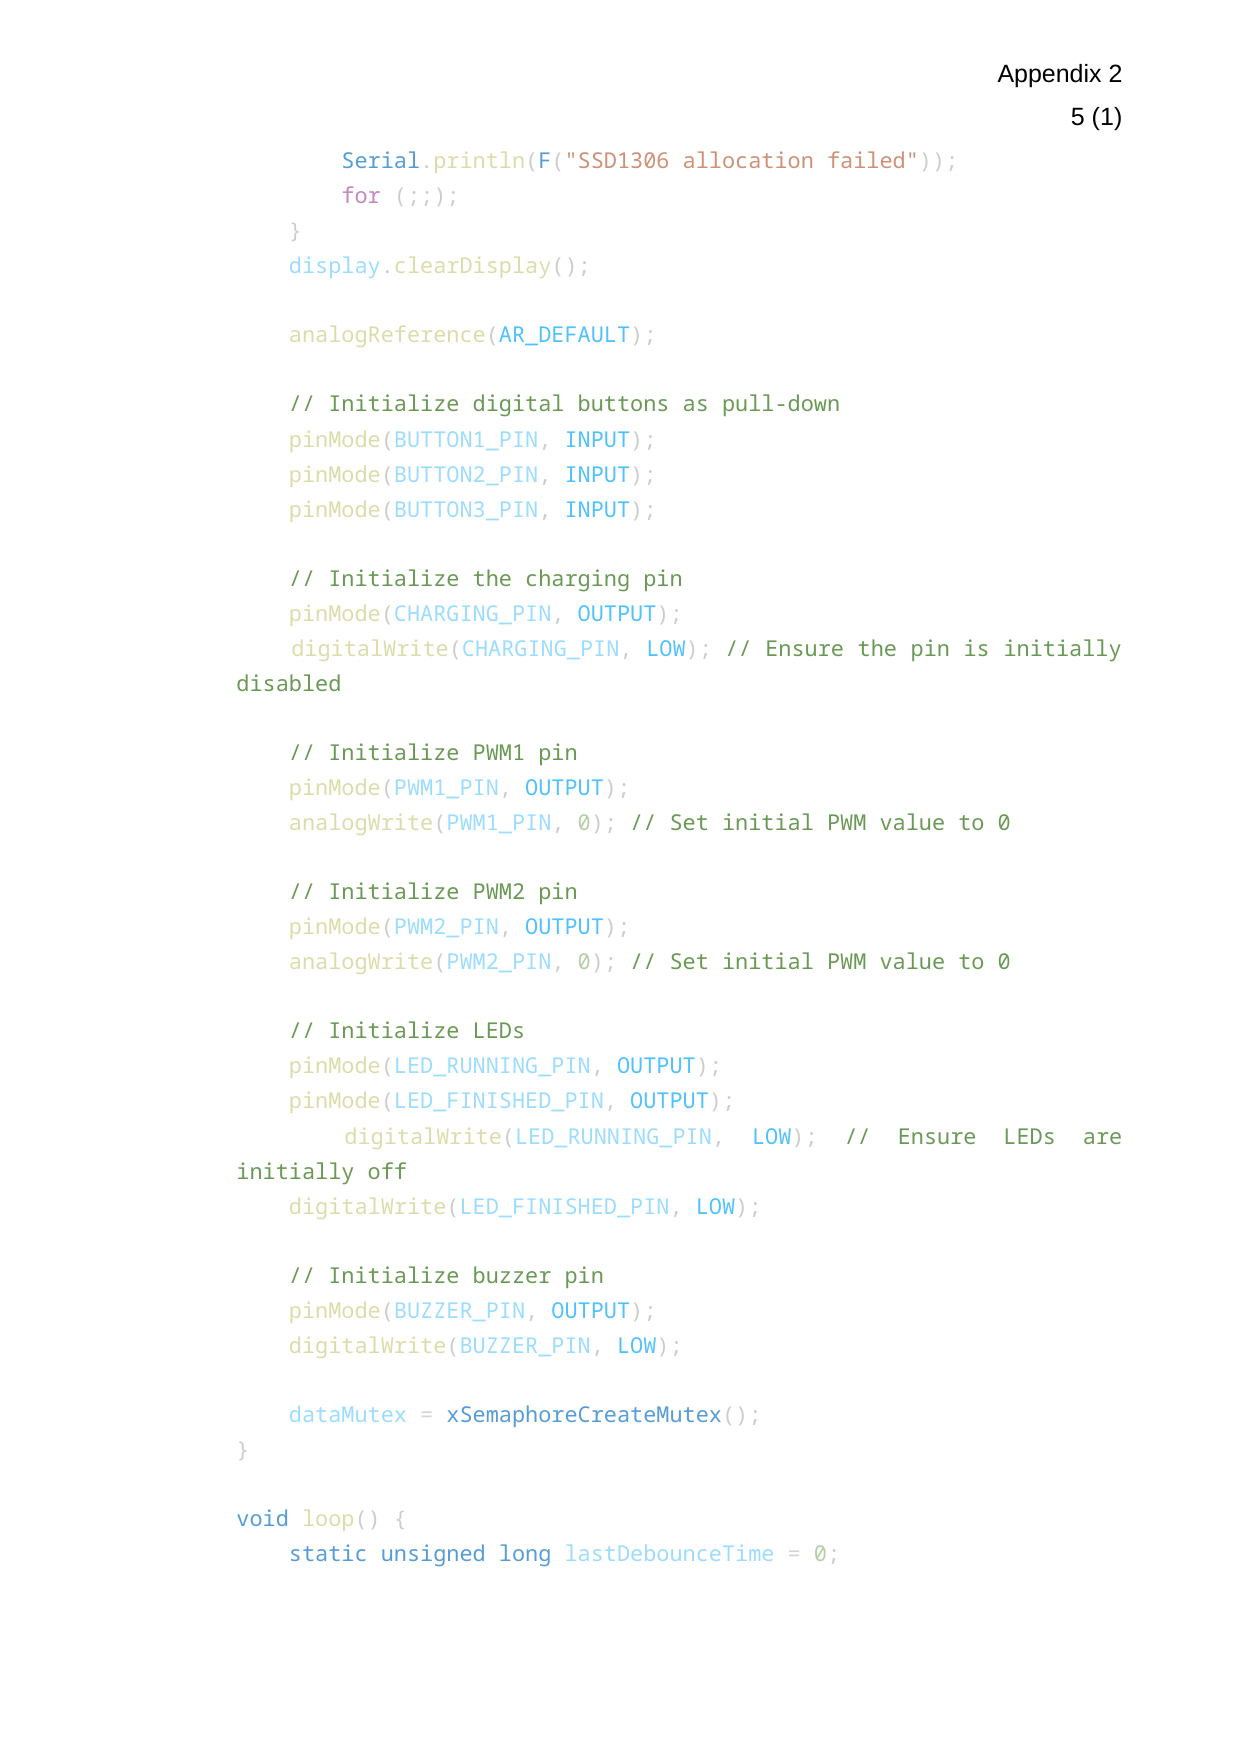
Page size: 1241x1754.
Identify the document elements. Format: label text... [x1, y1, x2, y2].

text // Initialize buzzer pin [236, 1260, 1122, 1289]
text analogReference(AR_DEFAULT); [236, 319, 1122, 349]
text pinMode(BUTTON2_PIN, INPUT); [236, 459, 1122, 488]
text } [236, 215, 1122, 245]
text pinMode(BUTTON1_PIN, INPUT); [236, 423, 1122, 453]
text // Initialize PWM2 pin [236, 876, 1122, 906]
text // Initialize LEDs [236, 1015, 1122, 1045]
text void loop() { [236, 1503, 1122, 1533]
text pinMode(LED_FINISHED_PIN, OUTPUT); [236, 1086, 1122, 1115]
text pinMode(CHARGING_PIN, OUTPUT); [236, 598, 1122, 628]
text display.clearDisplay(); [236, 251, 1122, 280]
text } [236, 1434, 1122, 1464]
text // Initialize PWM1 pin [236, 737, 1122, 767]
text pinMode(BUTTON3_PIN, INPUT); [236, 494, 1122, 523]
text dataMutex = xSemaphoreCreateMutex(); [236, 1399, 1122, 1429]
text pinMode(PWM1_PIN, OUTPUT); [236, 772, 1122, 802]
text // Initialize the charging pin [236, 563, 1122, 592]
text pinMode(PWM2_PIN, OUTPUT); [236, 911, 1122, 941]
text digitalWrite(LED_FINISHED_PIN, LOW); [236, 1191, 1122, 1221]
text // Initialize digital buttons as pull-down [236, 388, 1122, 418]
text analogWrite(PWM2_PIN, 0); // Set initial PWM value to 0 [236, 946, 1122, 976]
text analogWrite(PWM1_PIN, 0); // Set initial PWM value to 0 [236, 807, 1122, 837]
text digitalWrite(CHARGING_PIN, LOW); // Ensure the pin is initially disabled [236, 633, 1122, 698]
text static unsigned long lastDebounceTime = 0; [236, 1538, 1122, 1568]
text digitalWrite(LED_RUNNING_PIN, LOW); // Ensure LEDs are initially off [236, 1121, 1122, 1186]
text pinMode(LED_RUNNING_PIN, OUTPUT); [236, 1050, 1122, 1080]
text pinMode(BUZZER_PIN, OUTPUT); [236, 1295, 1122, 1325]
text for (;;); [236, 180, 1122, 210]
text digitalWrite(BUZZER_PIN, LOW); [236, 1330, 1122, 1360]
text Serial.println(F("SSD1306 allocation failed")); [236, 145, 1122, 175]
